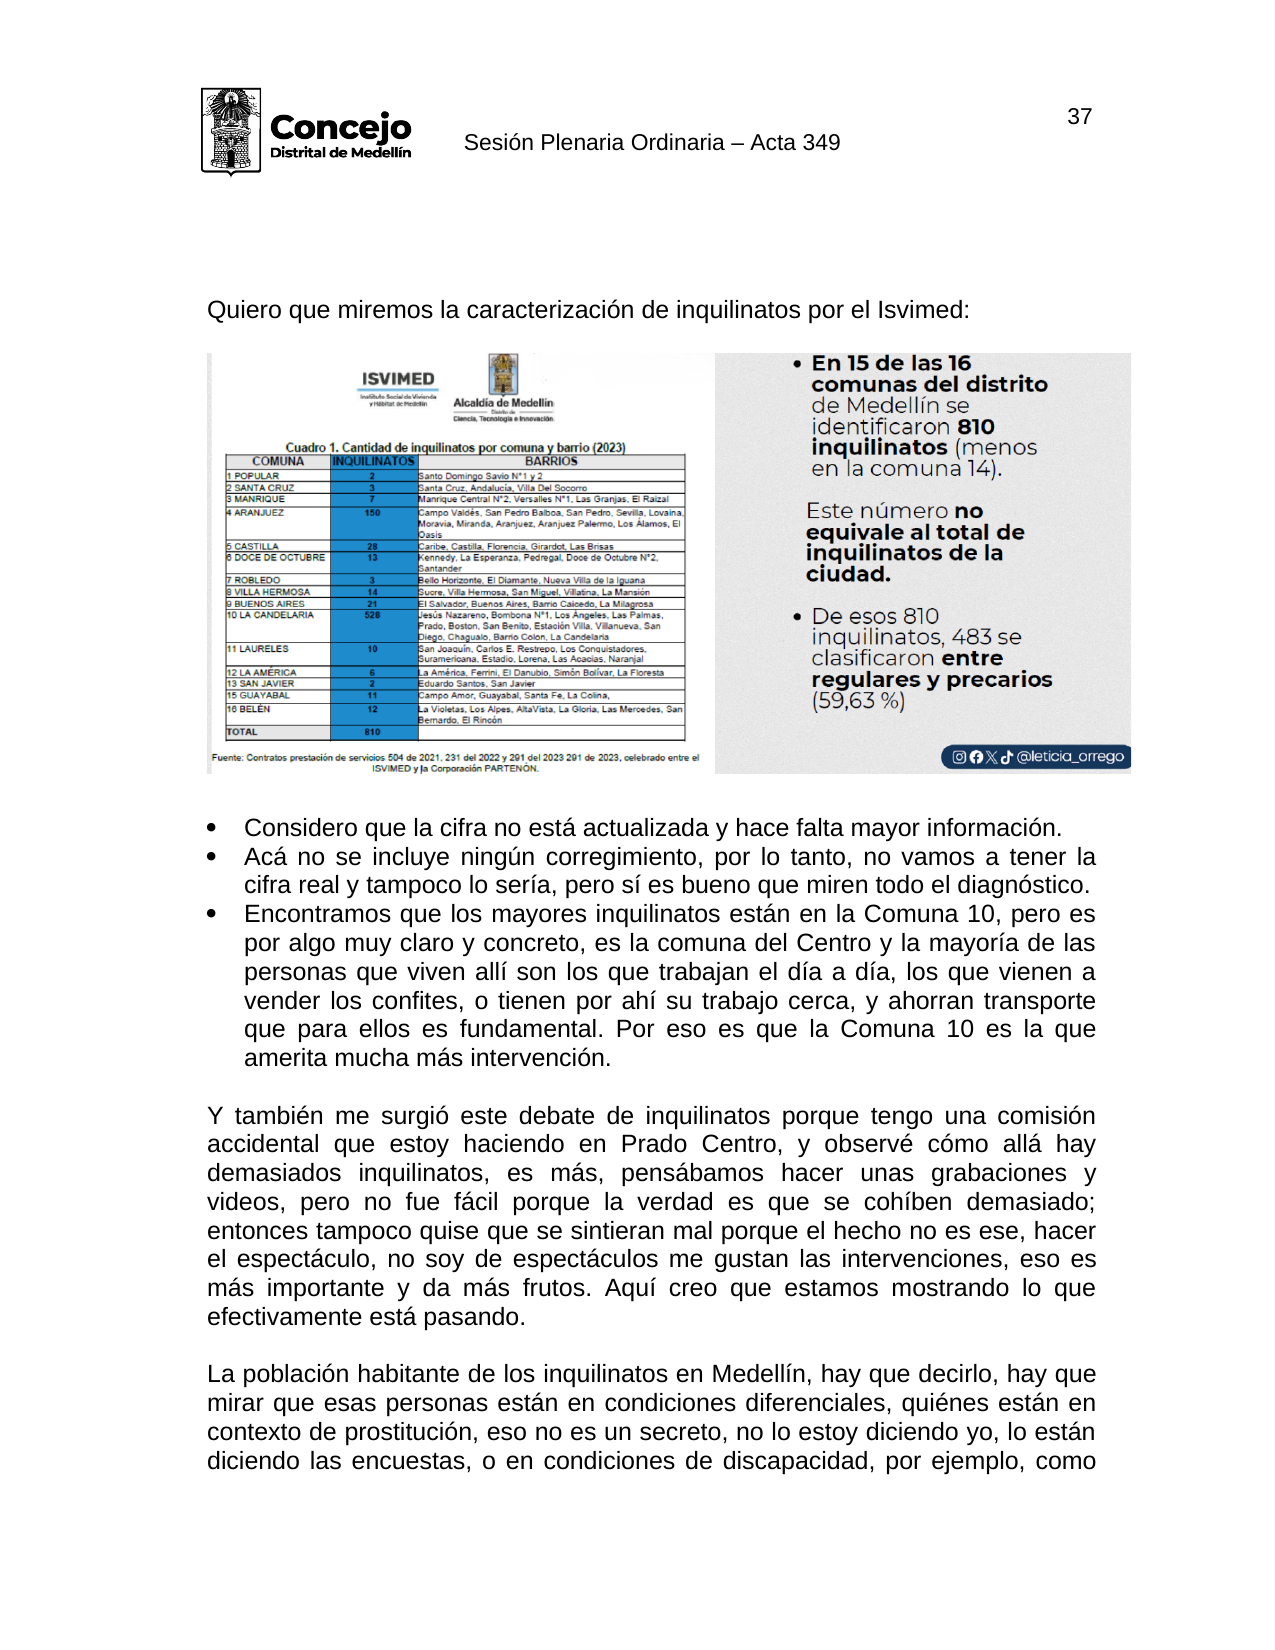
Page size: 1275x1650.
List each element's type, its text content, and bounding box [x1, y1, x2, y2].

text Y también me surgió este debate de inquilinatos porque tengo una comisión accidental que estoy haciendo en Prado Centro, y observé cómo allá hay demasiados inquilinatos, es más, pensábamos hacer unas grabaciones y videos, pero no fue fácil porque la verdad es que se cohíben demasiado; entonces tampoco quise que se sintieran mal porque el hecho no es ese, hacer el espectáculo, no soy de espectáculos me gustan las intervenciones, eso es más importante y da más frutos. Aquí creo que estamos mostrando lo que efectivamente está pasando. [207, 1101, 1098, 1331]
picture [196, 84, 416, 181]
text Quiero que miremos la caracterización de inquilinatos por el Isvimed: [207, 295, 1098, 324]
picture [206, 353, 1132, 774]
list Acá no se incluye ningún corregimiento, por lo tanto, no vamos a tener la cifra real y tampoco lo sería, pero sí es bueno que miren todo el diagnóstico. [207, 842, 1098, 899]
list Considero que la cifra no está actualizada y hace falta mayor información. [207, 813, 1098, 842]
list Encontramos que los mayores inquilinatos están en la Comuna 10, pero es por algo muy claro y concreto, es la comuna del Centro y la mayoría de las personas que viven allí son los que trabajan el día a día, los que vienen a vender los confites, o tienen por ahí su trabajo cerca, y ahorran transporte que para ellos es fundamental. Por eso es que la Comuna 10 es la que amerita mucha más intervención. [207, 899, 1098, 1072]
